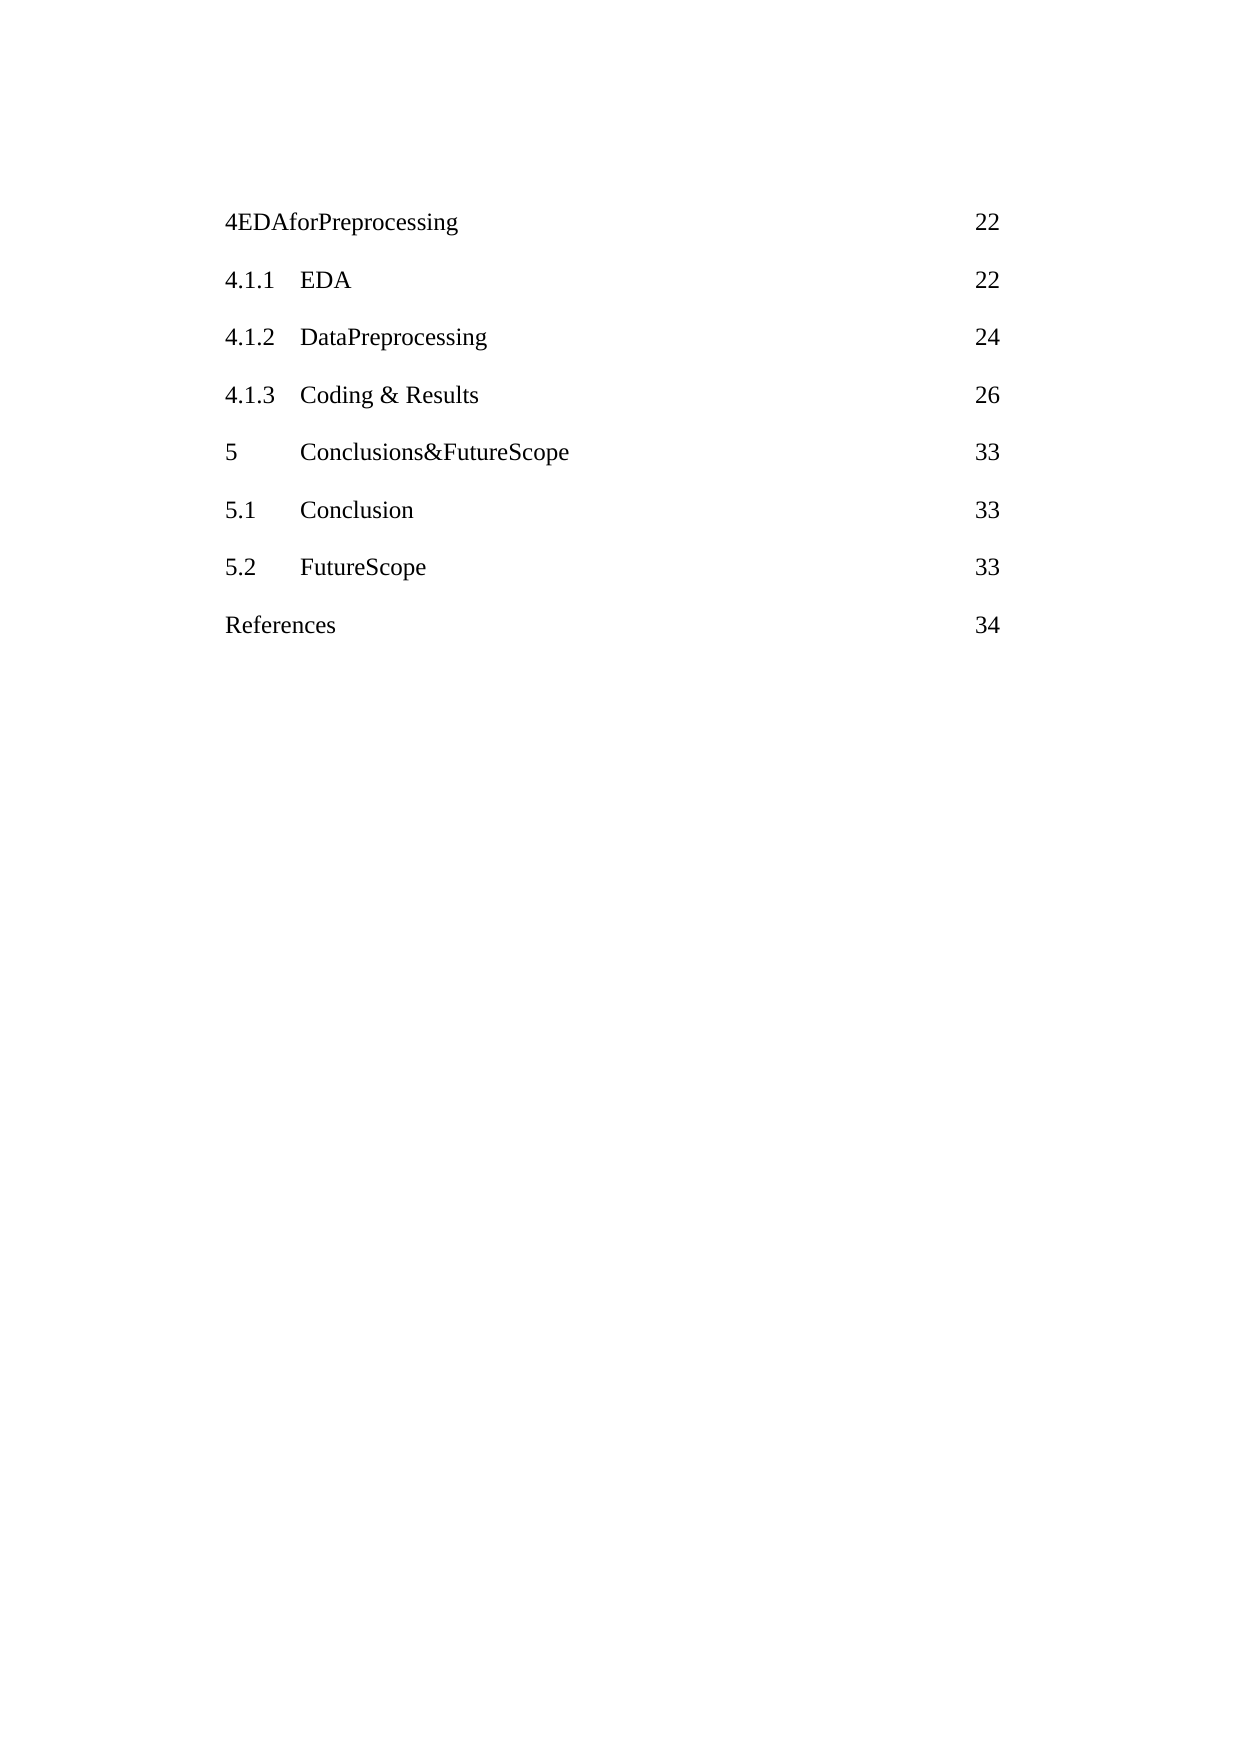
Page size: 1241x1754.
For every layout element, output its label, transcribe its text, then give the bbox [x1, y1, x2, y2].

text 5 Conclusions&FutureScope 33 [150, 437, 1090, 466]
text 4EDAforPreprocessing 22 [150, 207, 1090, 236]
text 5.1 Conclusion 33 [150, 495, 1090, 524]
text 4.1.2 DataPreprocessing 24 [150, 322, 1090, 351]
text References 34 [150, 610, 1090, 639]
text 4.1.3 Coding & Results 26 [150, 380, 1090, 409]
text 4.1.1 EDA 22 [150, 265, 1090, 294]
text 5.2 FutureScope 33 [150, 552, 1090, 581]
